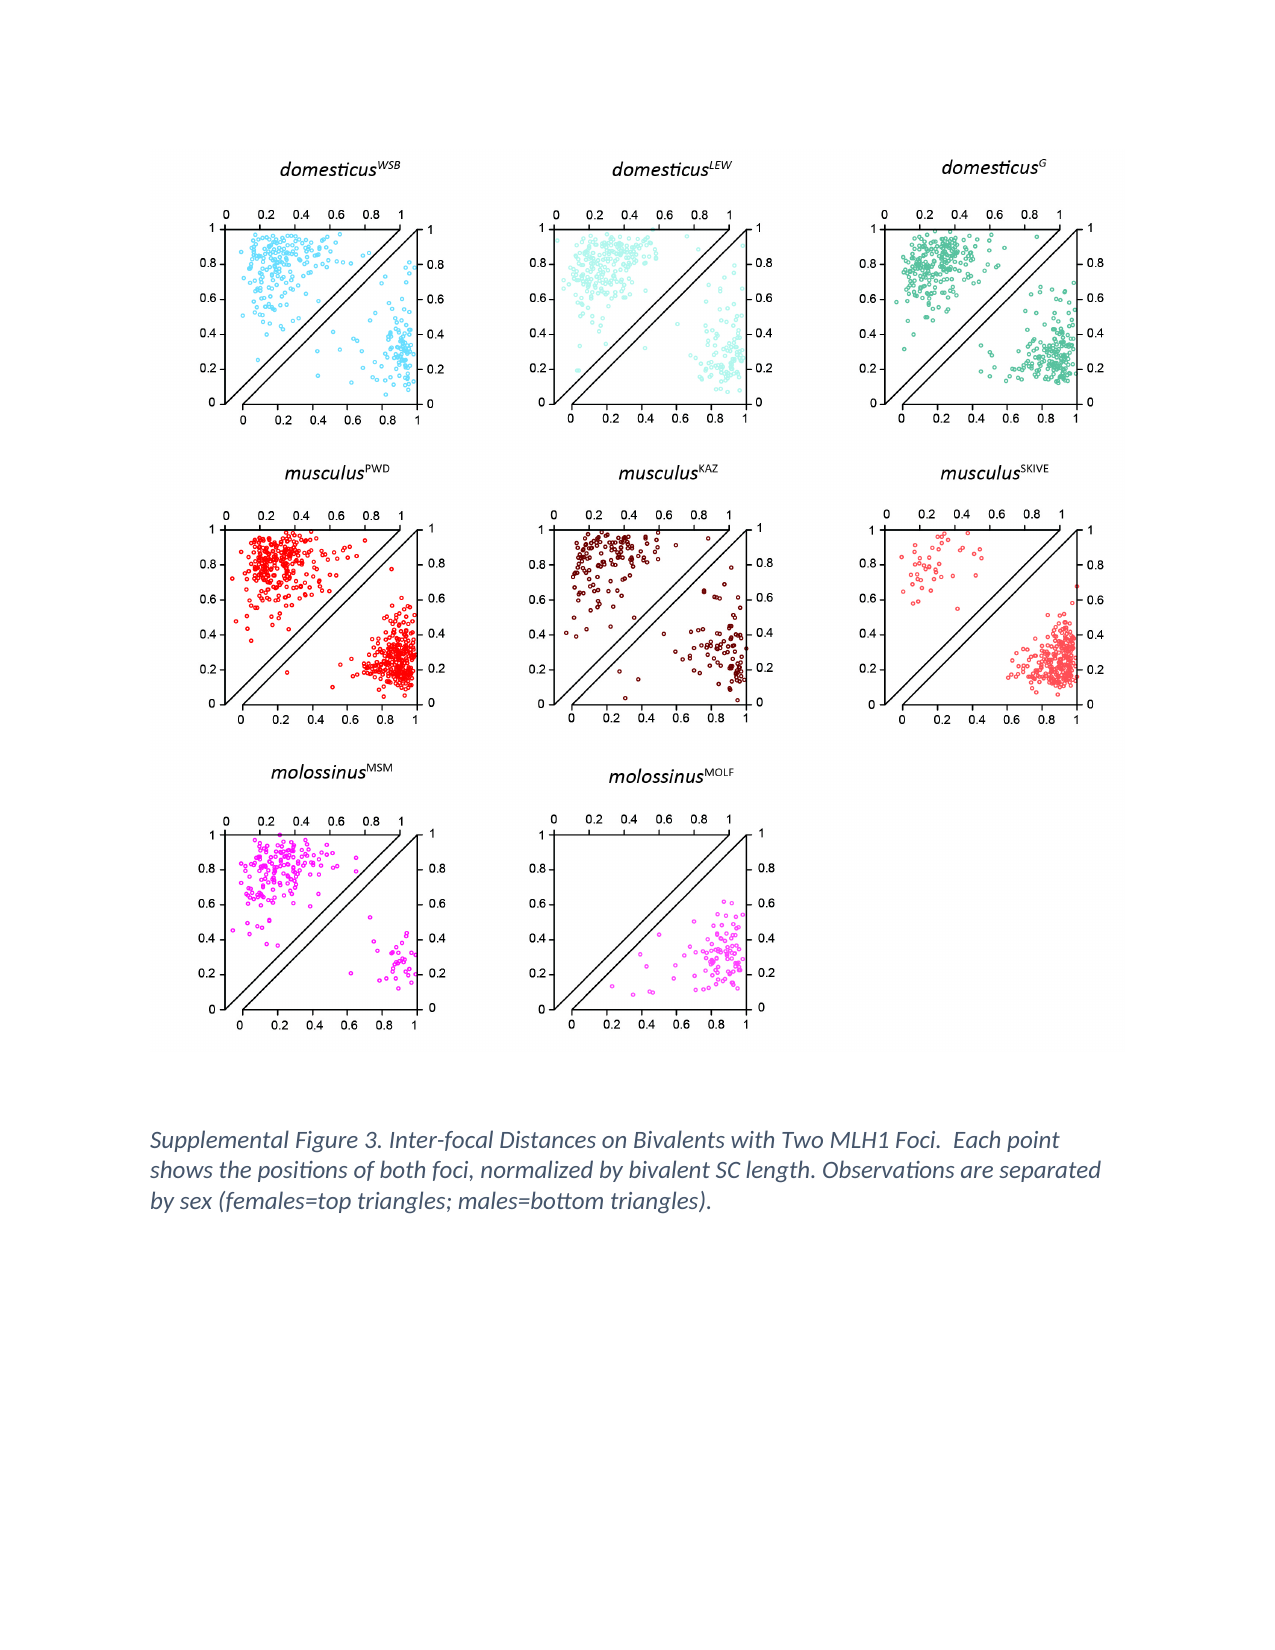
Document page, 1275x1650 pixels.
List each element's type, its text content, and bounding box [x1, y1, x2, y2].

text Supplemental Figure 3. Inter-focal Distances on Bivalents with Two MLH1 Foci. Each point shows the positions of both foci, normalized by bivalent SC length. Observations are separated by sex (females=top triangles; males=bottom triangles). [150, 1124, 1125, 1216]
picture [150, 149, 1125, 1052]
